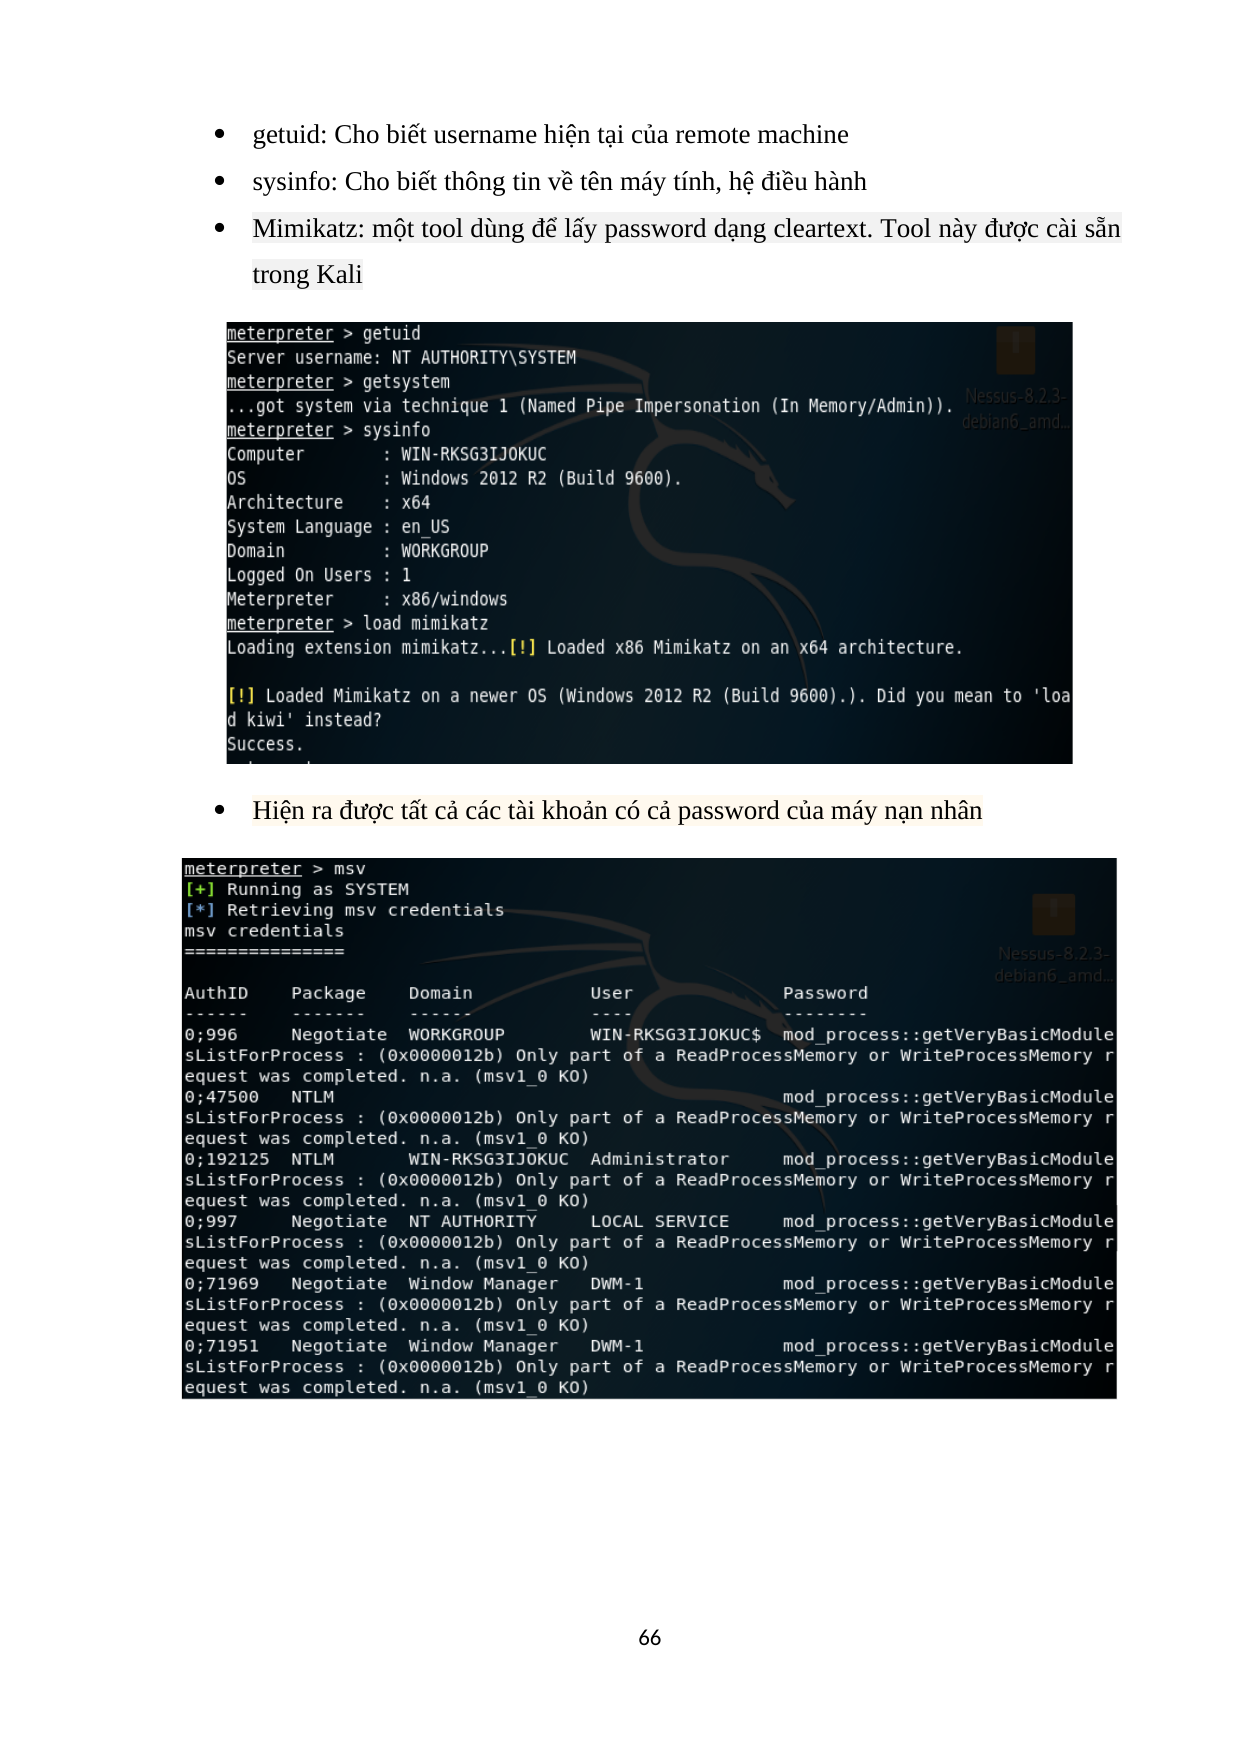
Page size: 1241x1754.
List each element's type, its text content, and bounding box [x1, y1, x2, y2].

picture [181, 858, 1118, 1400]
list getuid: Cho biết username hiện tại của remote machine [215, 118, 1122, 149]
picture [226, 322, 1073, 764]
list Mimikatz: một tool dùng để lấy password dạng cleartext. Tool này được cài sẵn trong Kali [215, 212, 1122, 290]
list sysinfo: Cho biết thông tin về tên máy tính, hệ điều hành [215, 165, 1122, 196]
list Hiện ra được tất cả các tài khoản có cả password của máy nạn nhân [215, 794, 1122, 826]
